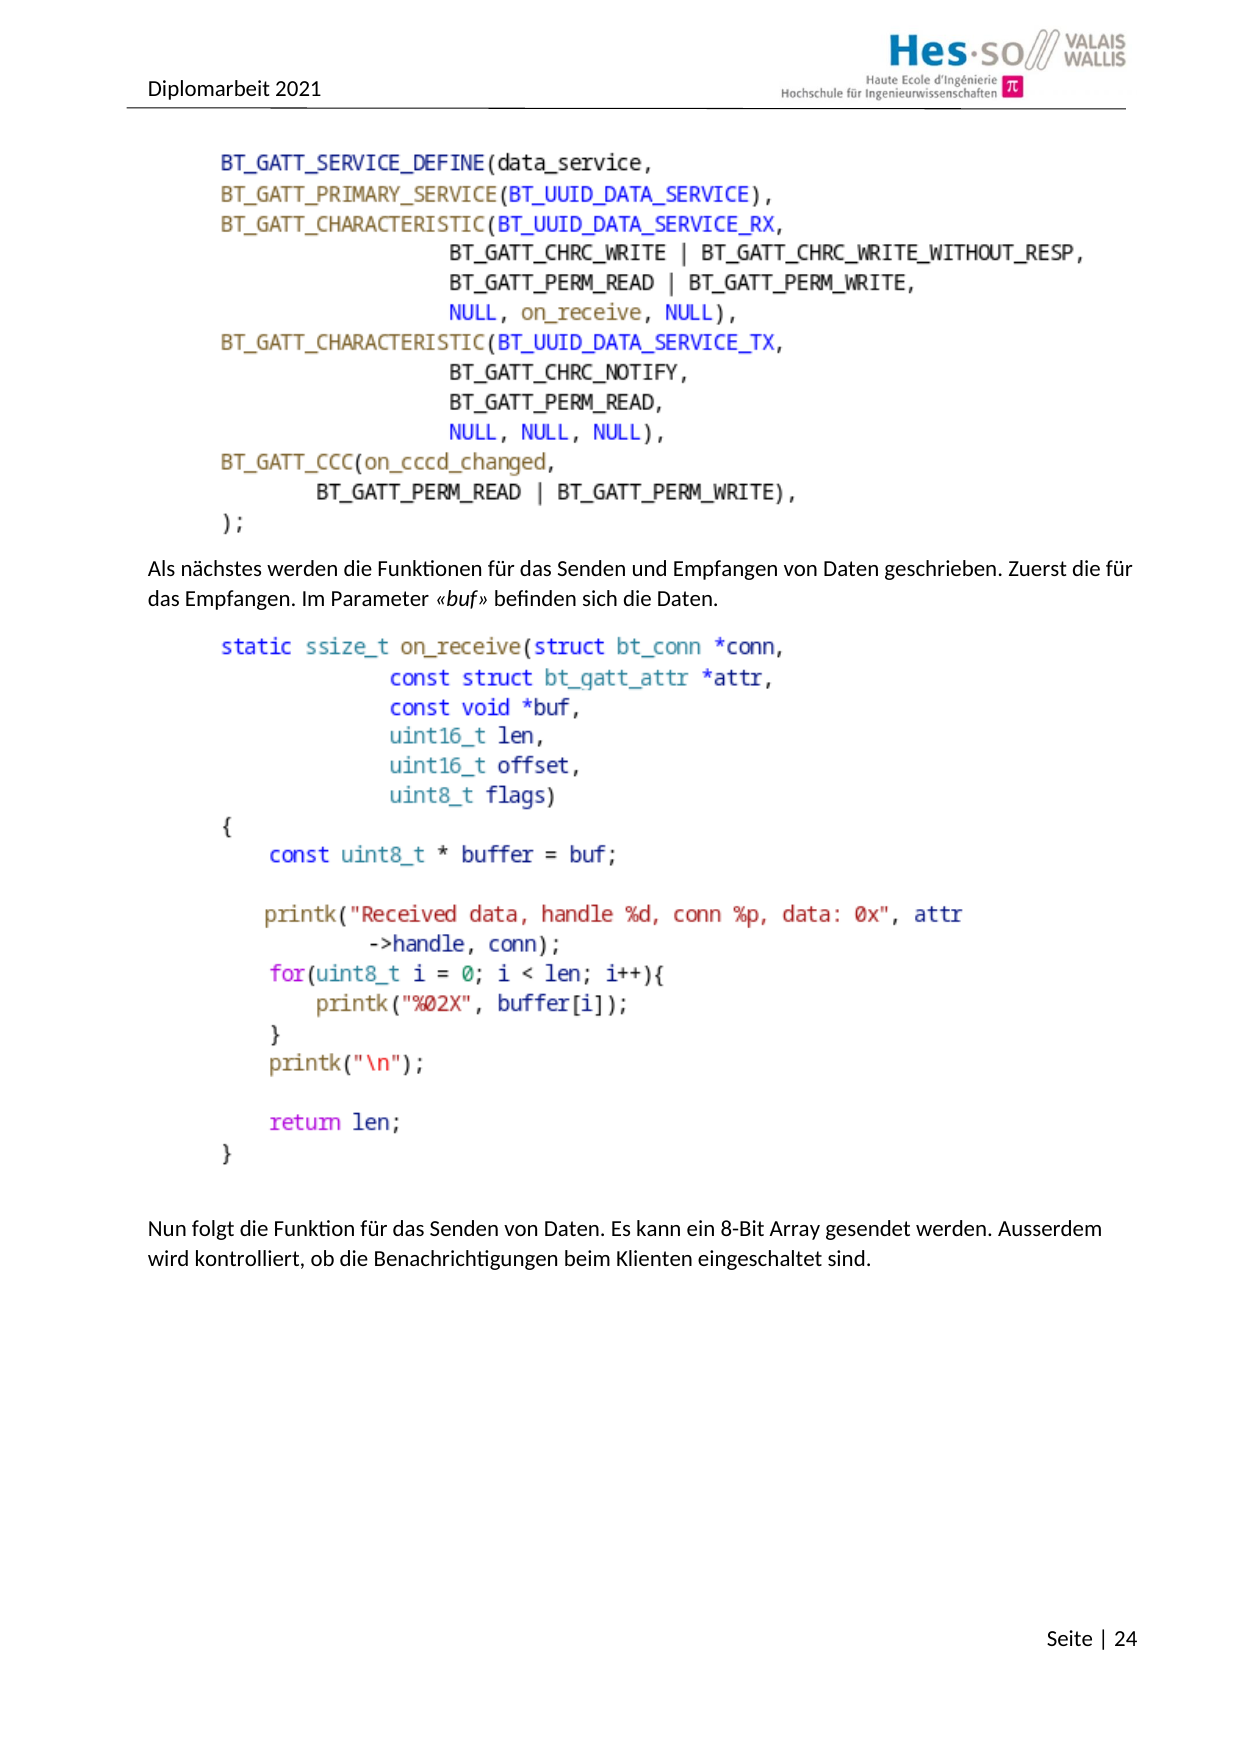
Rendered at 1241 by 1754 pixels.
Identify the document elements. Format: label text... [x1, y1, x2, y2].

picture [771, 12, 1137, 119]
text Als nächstes werden die Funktionen für das Senden und Empfangen von Daten geschrieben. Zuerst die für das Empfangen. Im Parameter «buf» befinden sich die Daten. [148, 554, 1137, 612]
text Nun folgt die Funktion für das Senden von Daten. Es kann ein 8-Bit Array gesendet werden. Ausserdem wird kontrolliert, ob die Benachrichtigungen beim Klienten eingeschaltet sind. [148, 1214, 1137, 1272]
